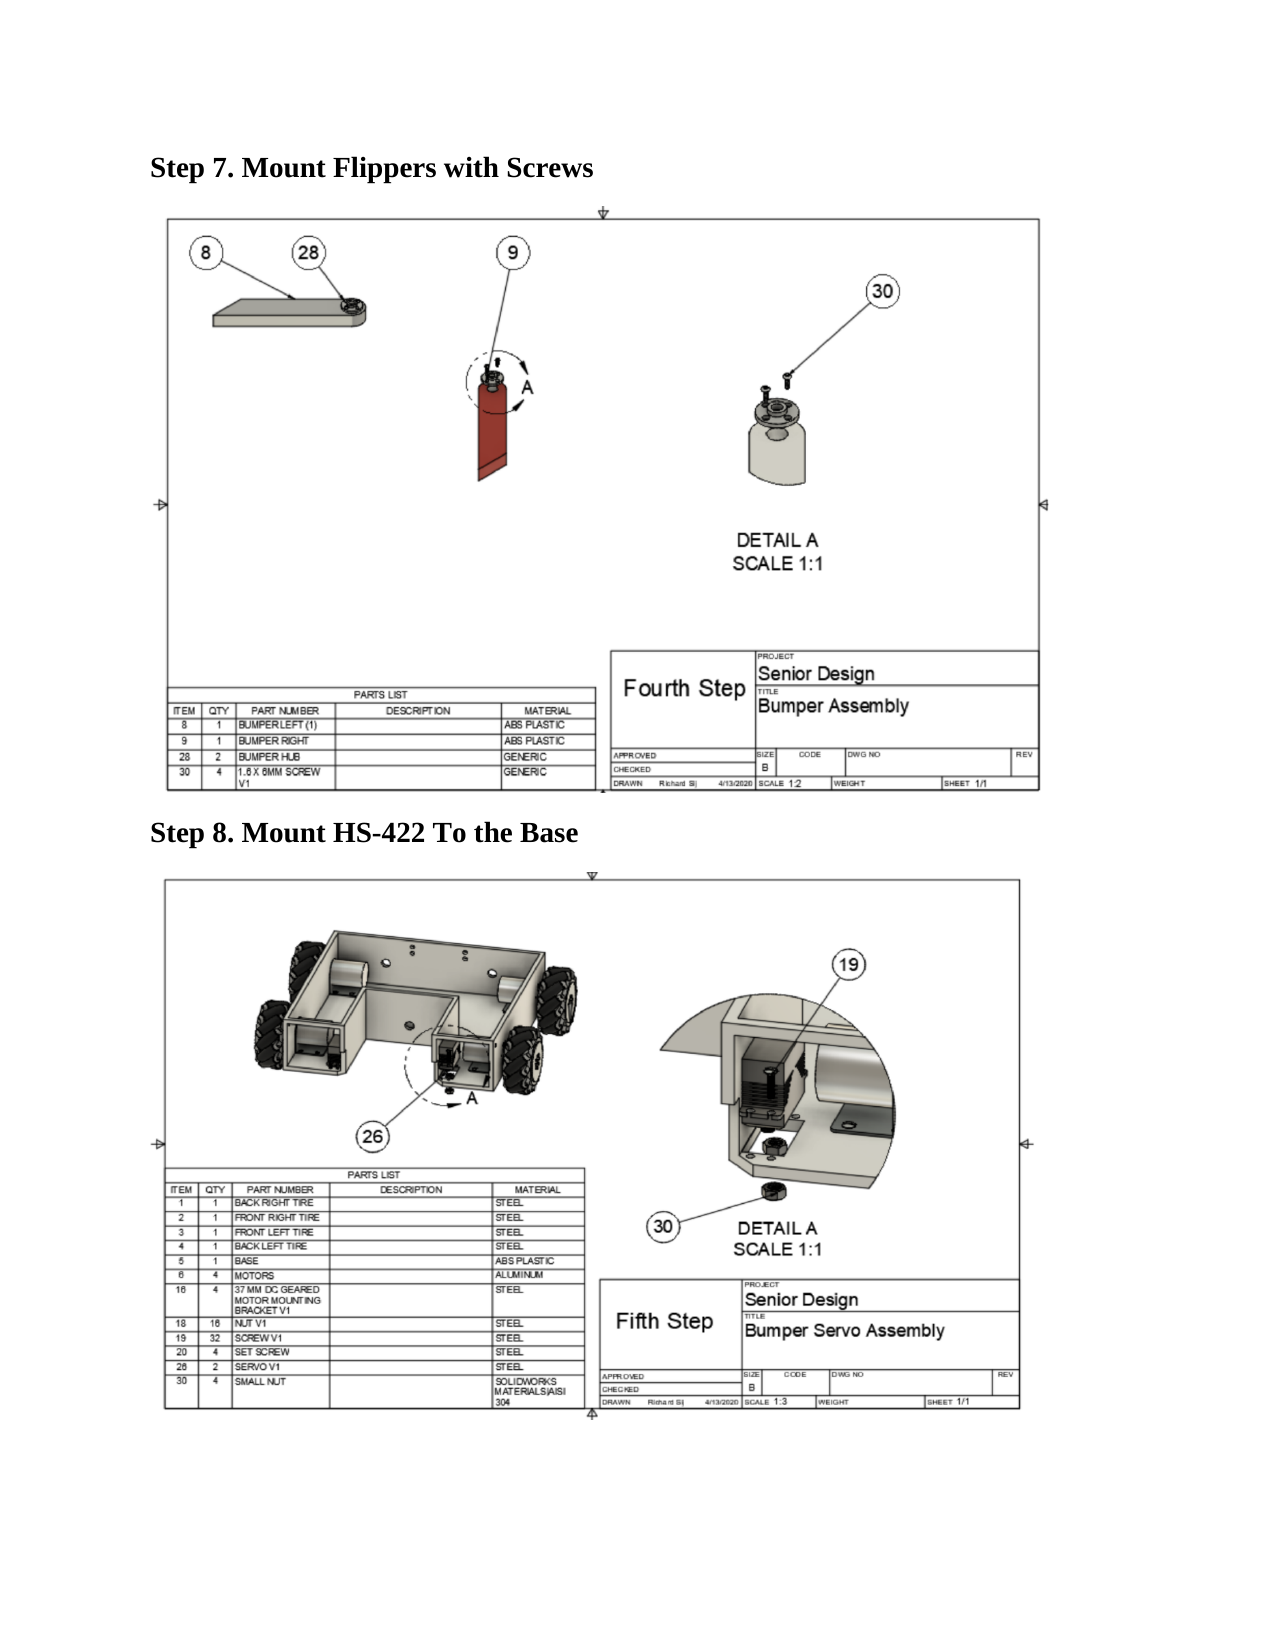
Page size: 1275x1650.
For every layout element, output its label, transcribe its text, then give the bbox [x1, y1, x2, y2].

picture [150, 872, 1036, 1420]
text Step 8. Mount HS-422 To the Base [150, 815, 1125, 849]
text Step 7. Mount Flippers with Screws [150, 150, 1125, 183]
picture [150, 206, 1049, 793]
